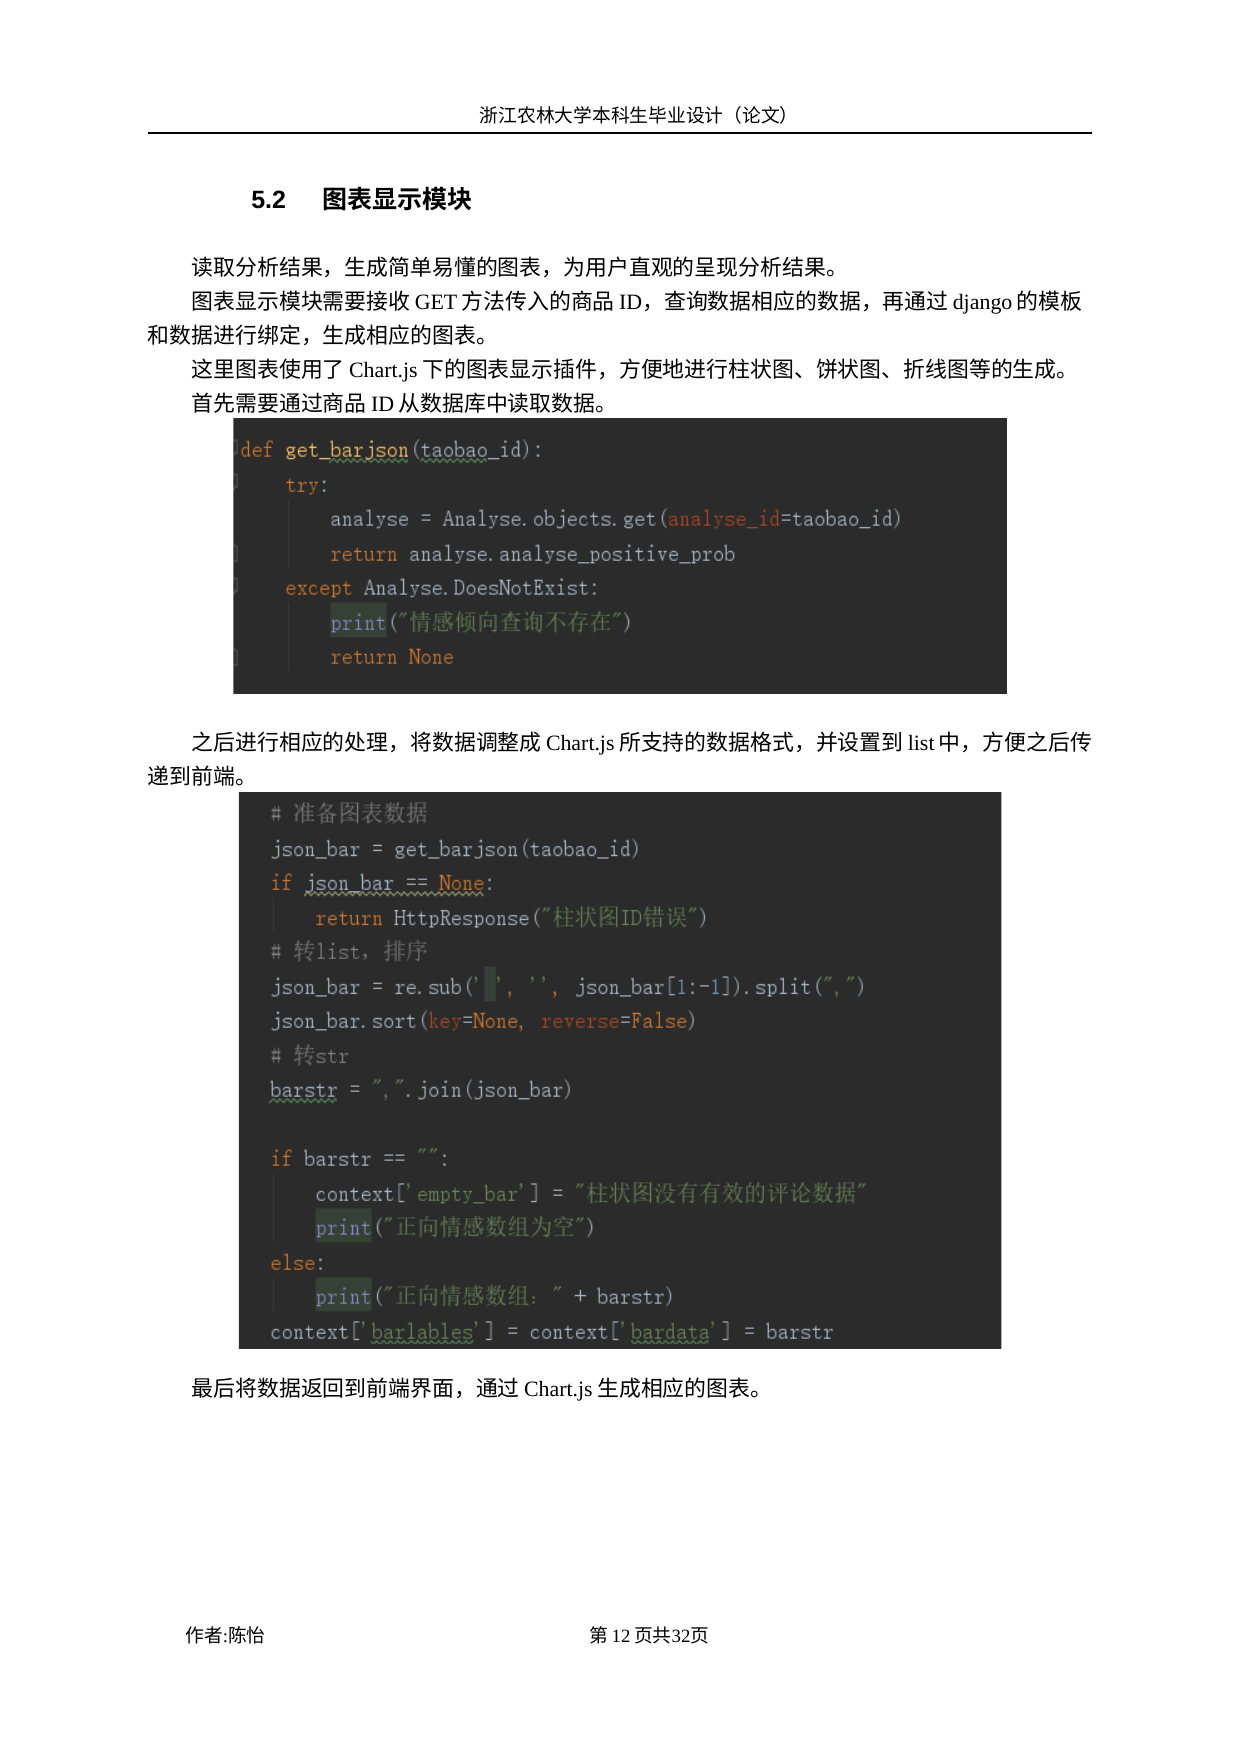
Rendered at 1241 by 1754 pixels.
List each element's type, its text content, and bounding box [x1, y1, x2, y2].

picture [238, 792, 1002, 1349]
text 图表显示模块需要接收GET方法传入的商品ID，查询数据相应的数据，再通过django的模板和数据进行绑定，生成相应的图表。 [148, 283, 1092, 351]
picture [233, 418, 1007, 694]
subtitle 图表显示模块 [251, 164, 1092, 232]
text 读取分析结果，生成简单易懂的图表，为用户直观的呈现分析结果。 [148, 249, 1092, 283]
text 之后进行相应的处理，将数据调整成Chart.js所支持的数据格式，并设置到list中，方便之后传递到前端。 [148, 724, 1092, 792]
text 最后将数据返回到前端界面，通过Chart.js生成相应的图表。 [148, 1369, 1092, 1403]
text 这里图表使用了Chart.js下的图表显示插件，方便地进行柱状图、饼状图、折线图等的生成。 [148, 351, 1092, 384]
text 首先需要通过商品ID从数据库中读取数据。 [148, 384, 1092, 418]
